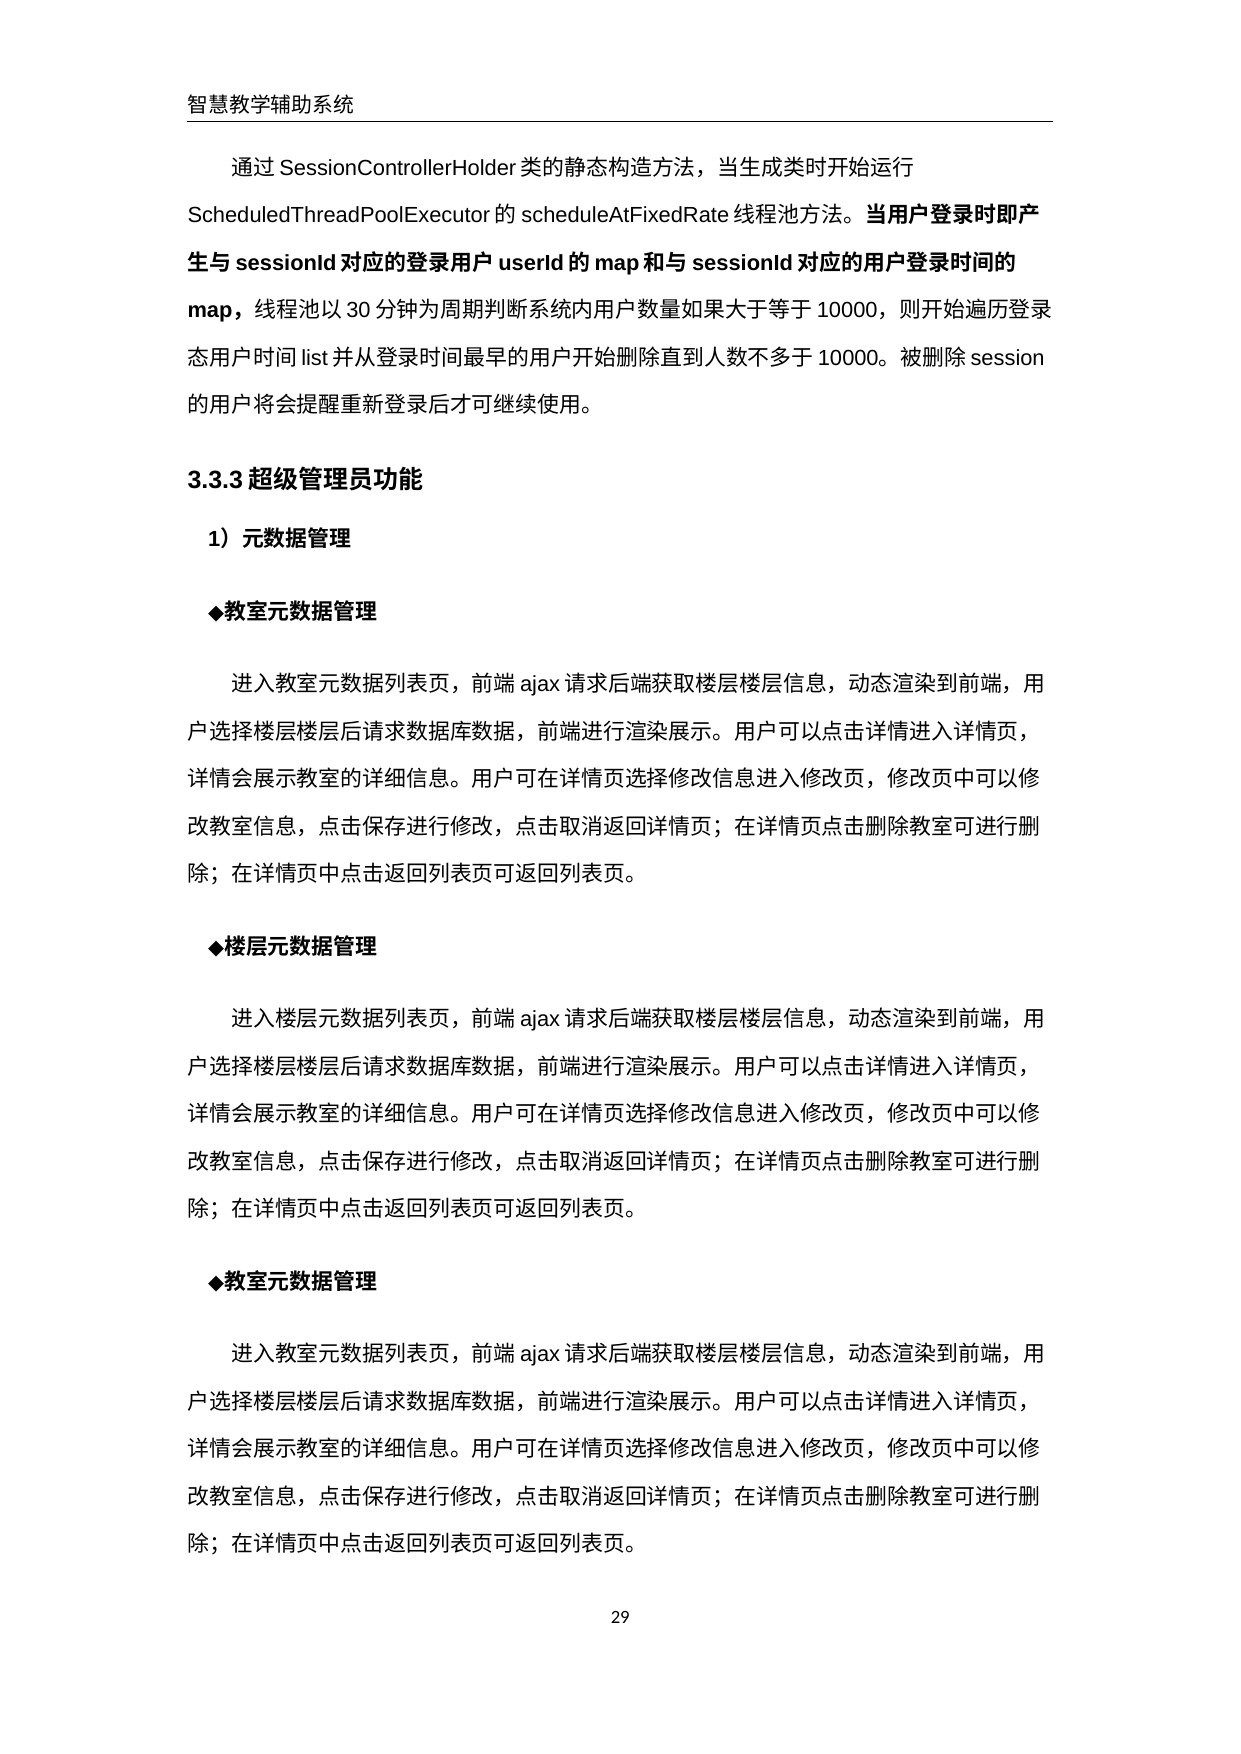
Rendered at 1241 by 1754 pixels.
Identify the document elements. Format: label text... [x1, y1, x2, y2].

text 3.3.3超级管理员功能 [187, 460, 1053, 496]
text 进入教室元数据列表页，前端ajax请求后端获取楼层楼层信息，动态渲染到前端，用户选择楼层楼层后请求数据库数据，前端进行渲染展示。用户可以点击详情进入详情页，详情会展示教室的详细信息。用户可在详情页选择修改信息进入修改页，修改页中可以修改教室信息，点击保存进行修改，点击取消返回详情页；在详情页点击删除教室可进行删除；在详情页中点击返回列表页可返回列表页。 [187, 1336, 1053, 1558]
text 进入楼层元数据列表页，前端ajax请求后端获取楼层楼层信息，动态渲染到前端，用户选择楼层楼层后请求数据库数据，前端进行渲染展示。用户可以点击详情进入详情页，详情会展示教室的详细信息。用户可在详情页选择修改信息进入修改页，修改页中可以修改教室信息，点击保存进行修改，点击取消返回详情页；在详情页点击删除教室可进行删除；在详情页中点击返回列表页可返回列表页。 [187, 1001, 1053, 1223]
text ◆教室元数据管理 [187, 1264, 1053, 1295]
text ◆教室元数据管理 [187, 594, 1053, 625]
text 进入教室元数据列表页，前端ajax请求后端获取楼层楼层信息，动态渲染到前端，用户选择楼层楼层后请求数据库数据，前端进行渲染展示。用户可以点击详情进入详情页，详情会展示教室的详细信息。用户可在详情页选择修改信息进入修改页，修改页中可以修改教室信息，点击保存进行修改，点击取消返回详情页；在详情页点击删除教室可进行删除；在详情页中点击返回列表页可返回列表页。 [187, 666, 1053, 888]
text 1）元数据管理 [187, 521, 1053, 553]
text ◆楼层元数据管理 [187, 929, 1053, 960]
text 通过SessionControllerHolder类的静态构造方法，当生成类时开始运行ScheduledThreadPoolExecutor的 scheduleAtFixedRate线程池方法。当用户登录时即产生与sessionId对应的登录用户userId的map和与sessionId对应的用户登录时间的map，线程池以30分钟为周期判断系统内用户数量如果大于等于10000，则开始遍历登录态用户时间list并从登录时间最早的用户开始删除直到人数不多于10000。被删除session的用户将会提醒重新登录后才可继续使用。 [187, 150, 1053, 419]
